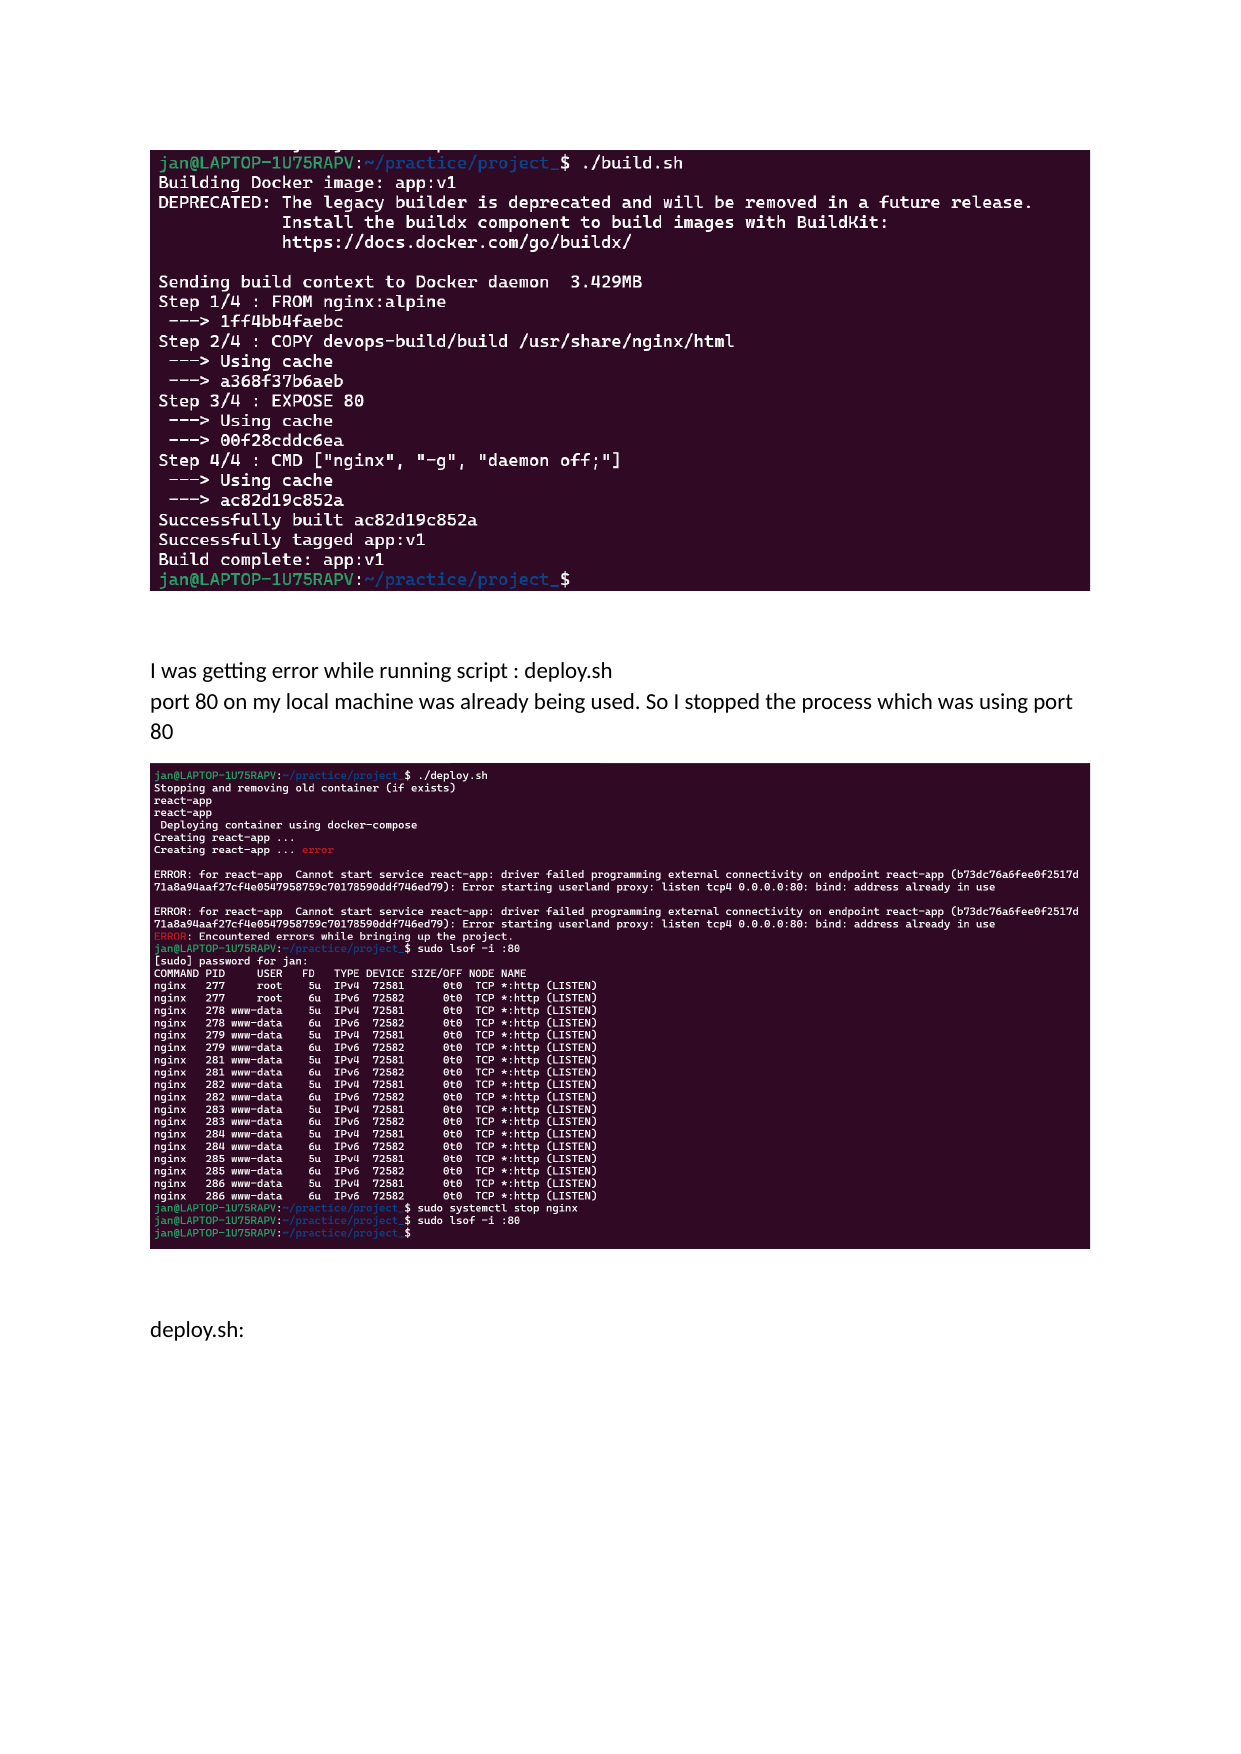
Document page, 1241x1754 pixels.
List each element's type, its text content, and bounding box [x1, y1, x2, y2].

text I was getting error while running script : deploy.sh port 80 on my local machine was already being used. So I stopped the process which was using port 80 [150, 657, 1090, 745]
picture [150, 763, 1091, 1249]
text deploy.sh: [150, 1315, 1090, 1343]
picture [150, 150, 1091, 591]
